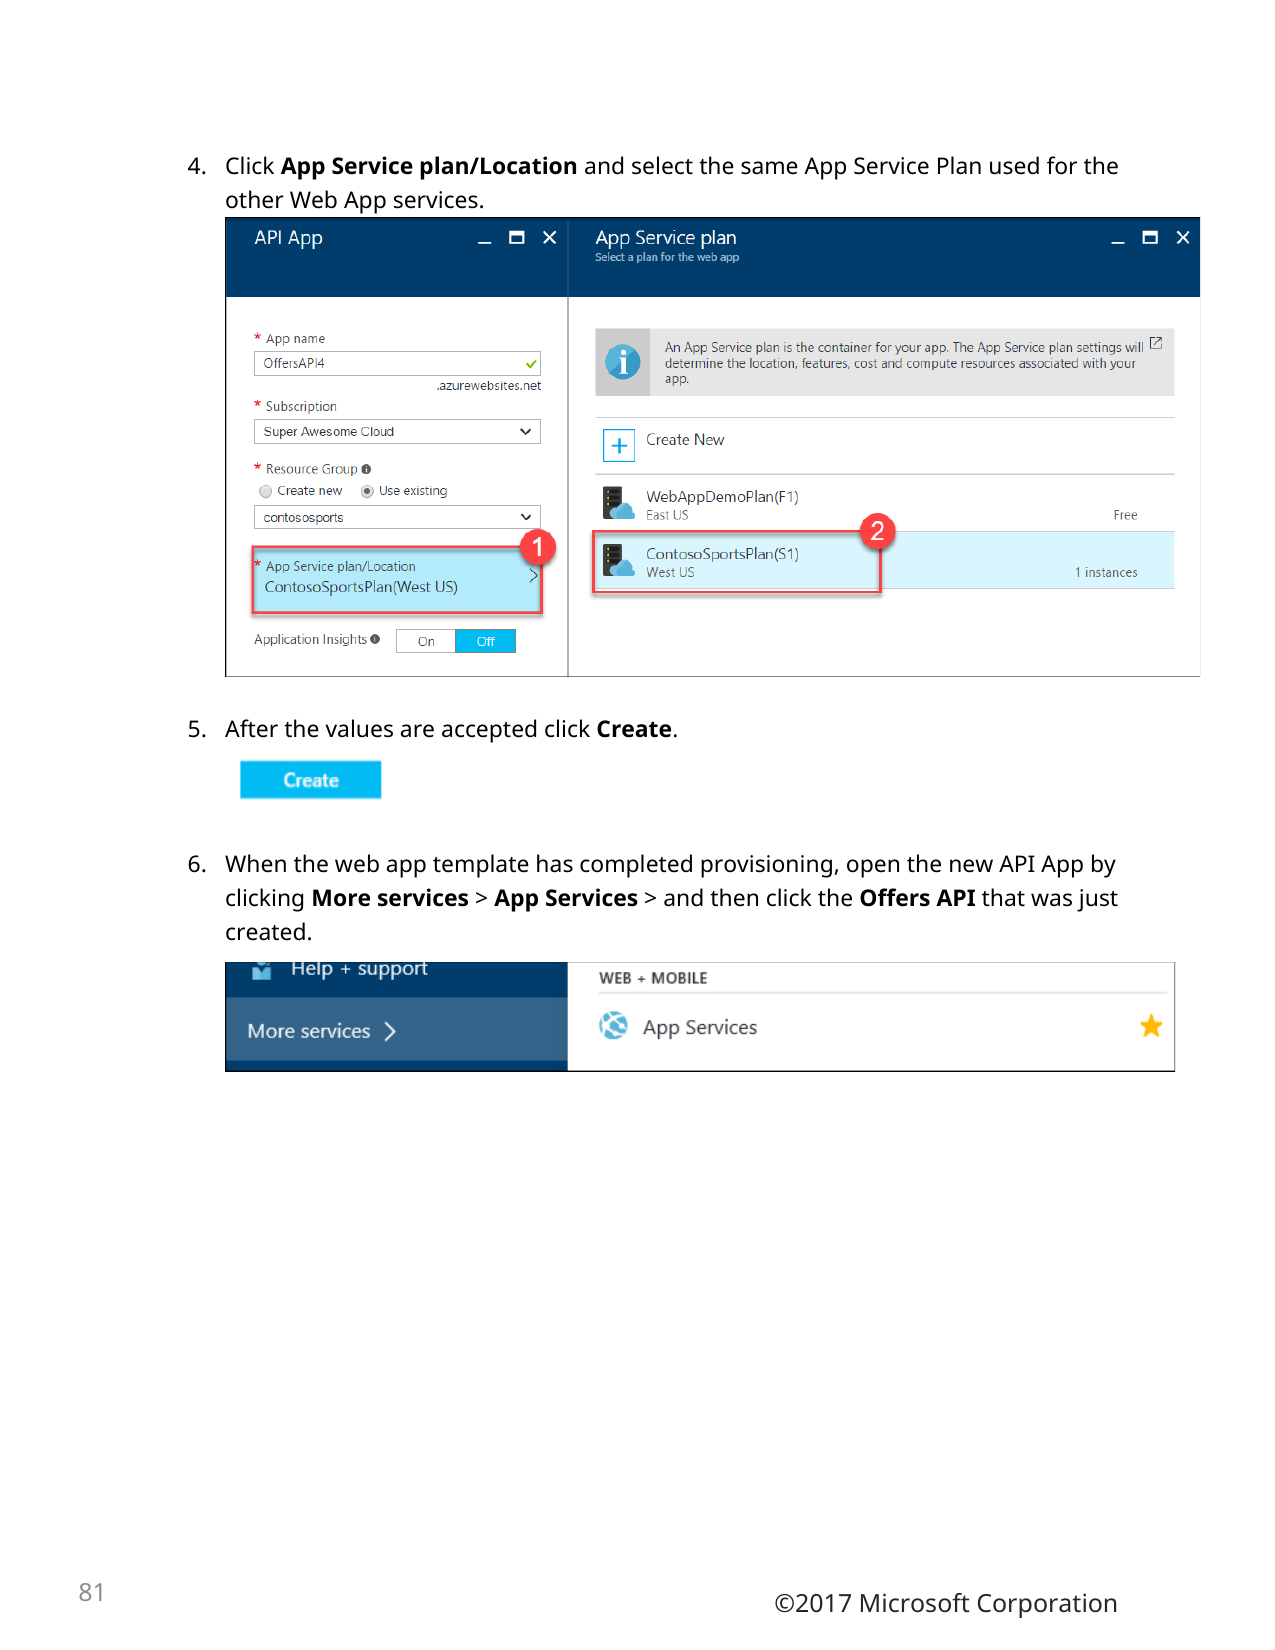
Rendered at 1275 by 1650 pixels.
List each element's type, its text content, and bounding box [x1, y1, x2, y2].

list When the web app template has completed provisioning, open the new API App by clicking More services > App Services > and then click the Offers API that was just created. [187, 848, 1125, 947]
list After the values are accepted click Create. [187, 713, 1125, 846]
picture [225, 217, 1200, 677]
picture [225, 962, 1175, 1072]
picture [225, 746, 394, 812]
